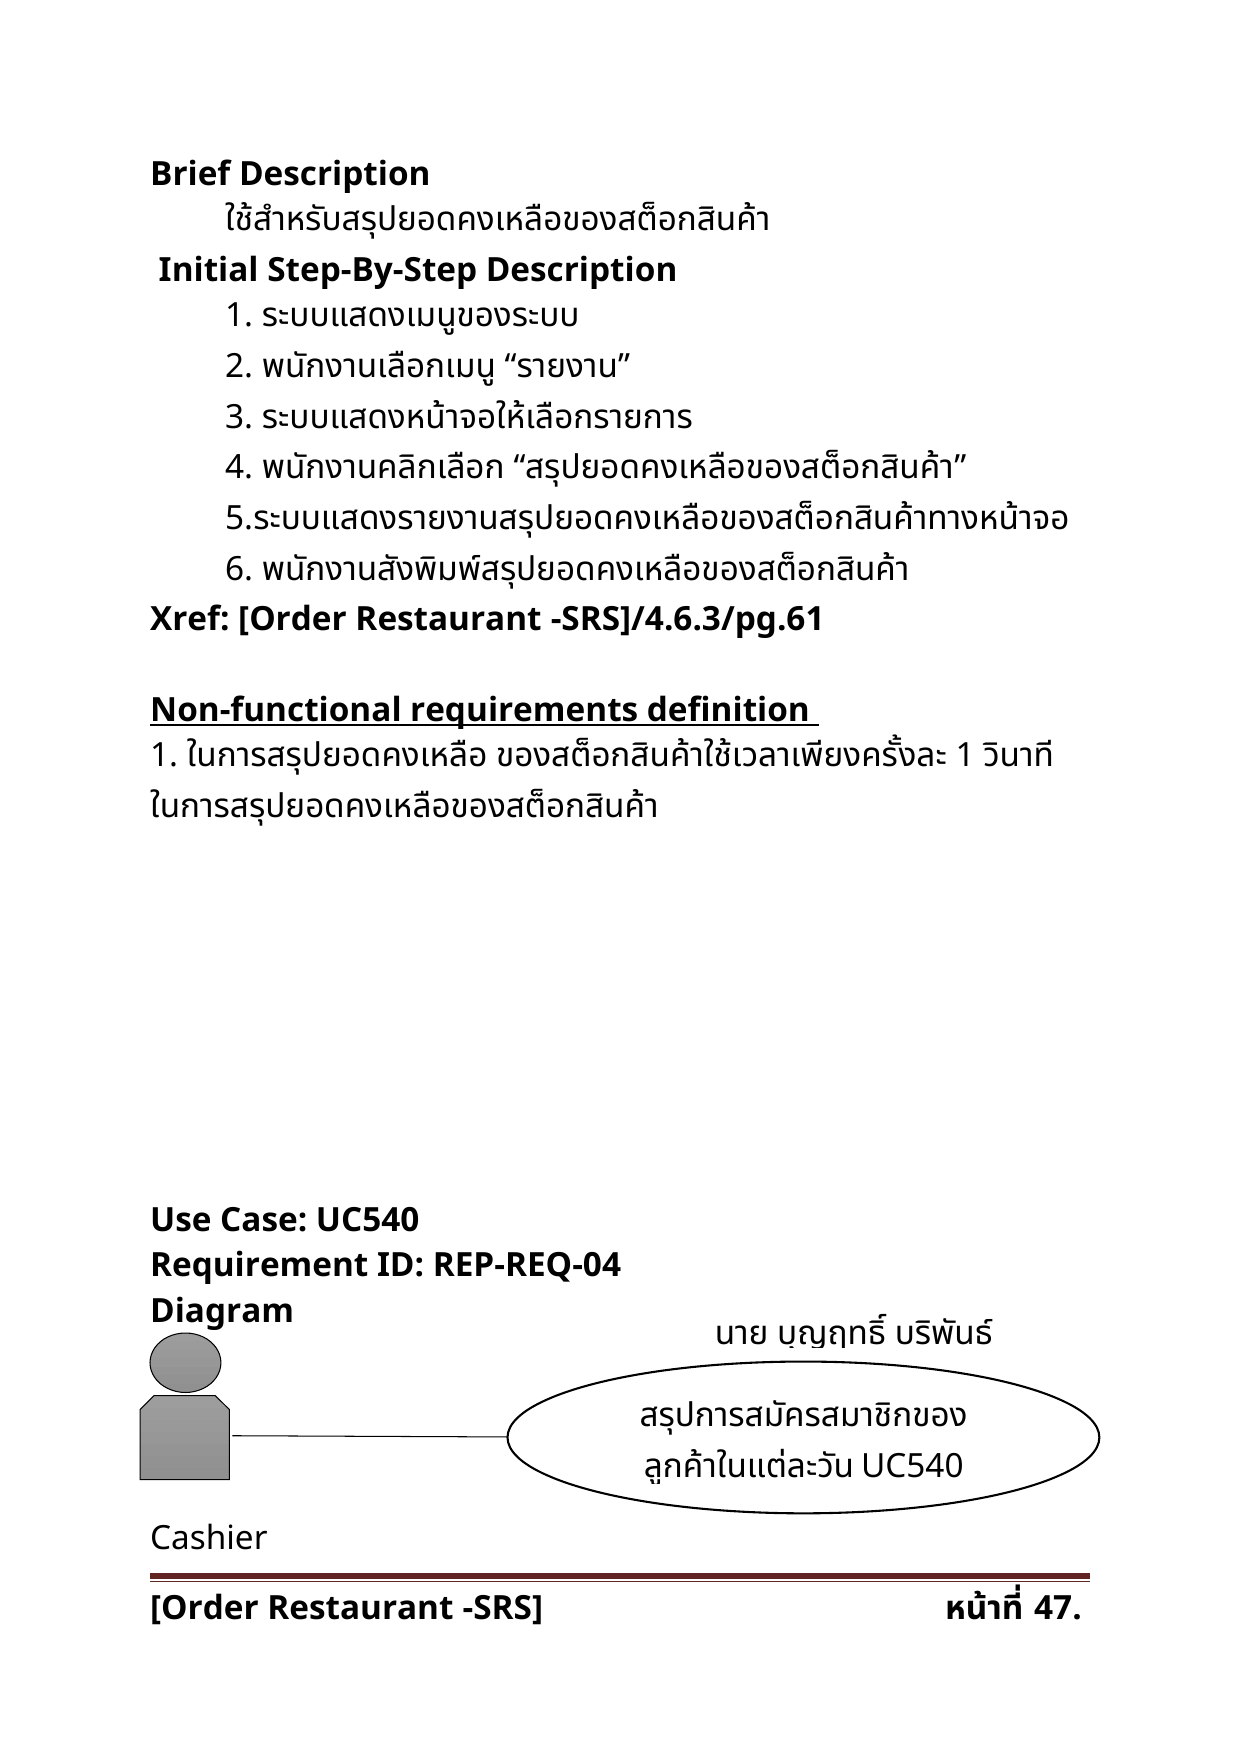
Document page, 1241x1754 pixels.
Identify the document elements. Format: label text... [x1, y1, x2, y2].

text 1. ในการสรุปยอดคงเหลือ ของสต็อกสินค้าใช้เวลาเพียงครั้งละ 1 วินาที ในการสรุปยอดคงเหลือของสต็อกสินค้า [150, 731, 1090, 832]
text Cashier [150, 1513, 1090, 1559]
text 5.ระบบแสดงรายงานสรุปยอดคงเหลือของสต็อกสินค้าทางหน้าจอ [150, 494, 1090, 544]
text ใช้สำหรับสรุปยอดคงเหลือของสต็อกสินค้า [150, 195, 1090, 246]
text Use Case: UC540 [150, 1196, 1090, 1241]
text 3. ระบบแสดงหน้าจอให้เลือกรายการ [150, 392, 1090, 443]
text Xref: [Order Restaurant -SRS]/4.6.3/pg.61 [150, 595, 1090, 640]
text 6. พนักงานสังพิมพ์สรุปยอดคงเหลือของสต็อกสินค้า [150, 544, 1090, 595]
text 4. พนักงานคลิกเลือก “สรุปยอดคงเหลือของสต็อกสินค้า” [150, 443, 1090, 494]
text Initial Step-By-Step Description [150, 246, 1090, 291]
text Requirement ID: REP-REQ-04 [150, 1241, 1090, 1286]
text Non-functional requirements definition [150, 686, 1090, 731]
text 2. พนักงานเลือกเมนู “รายงาน” [150, 342, 1090, 392]
text 1. ระบบแสดงเมนูของระบบ [150, 291, 1090, 342]
text Diagram [150, 1286, 1090, 1332]
text Brief Description [150, 150, 1090, 195]
